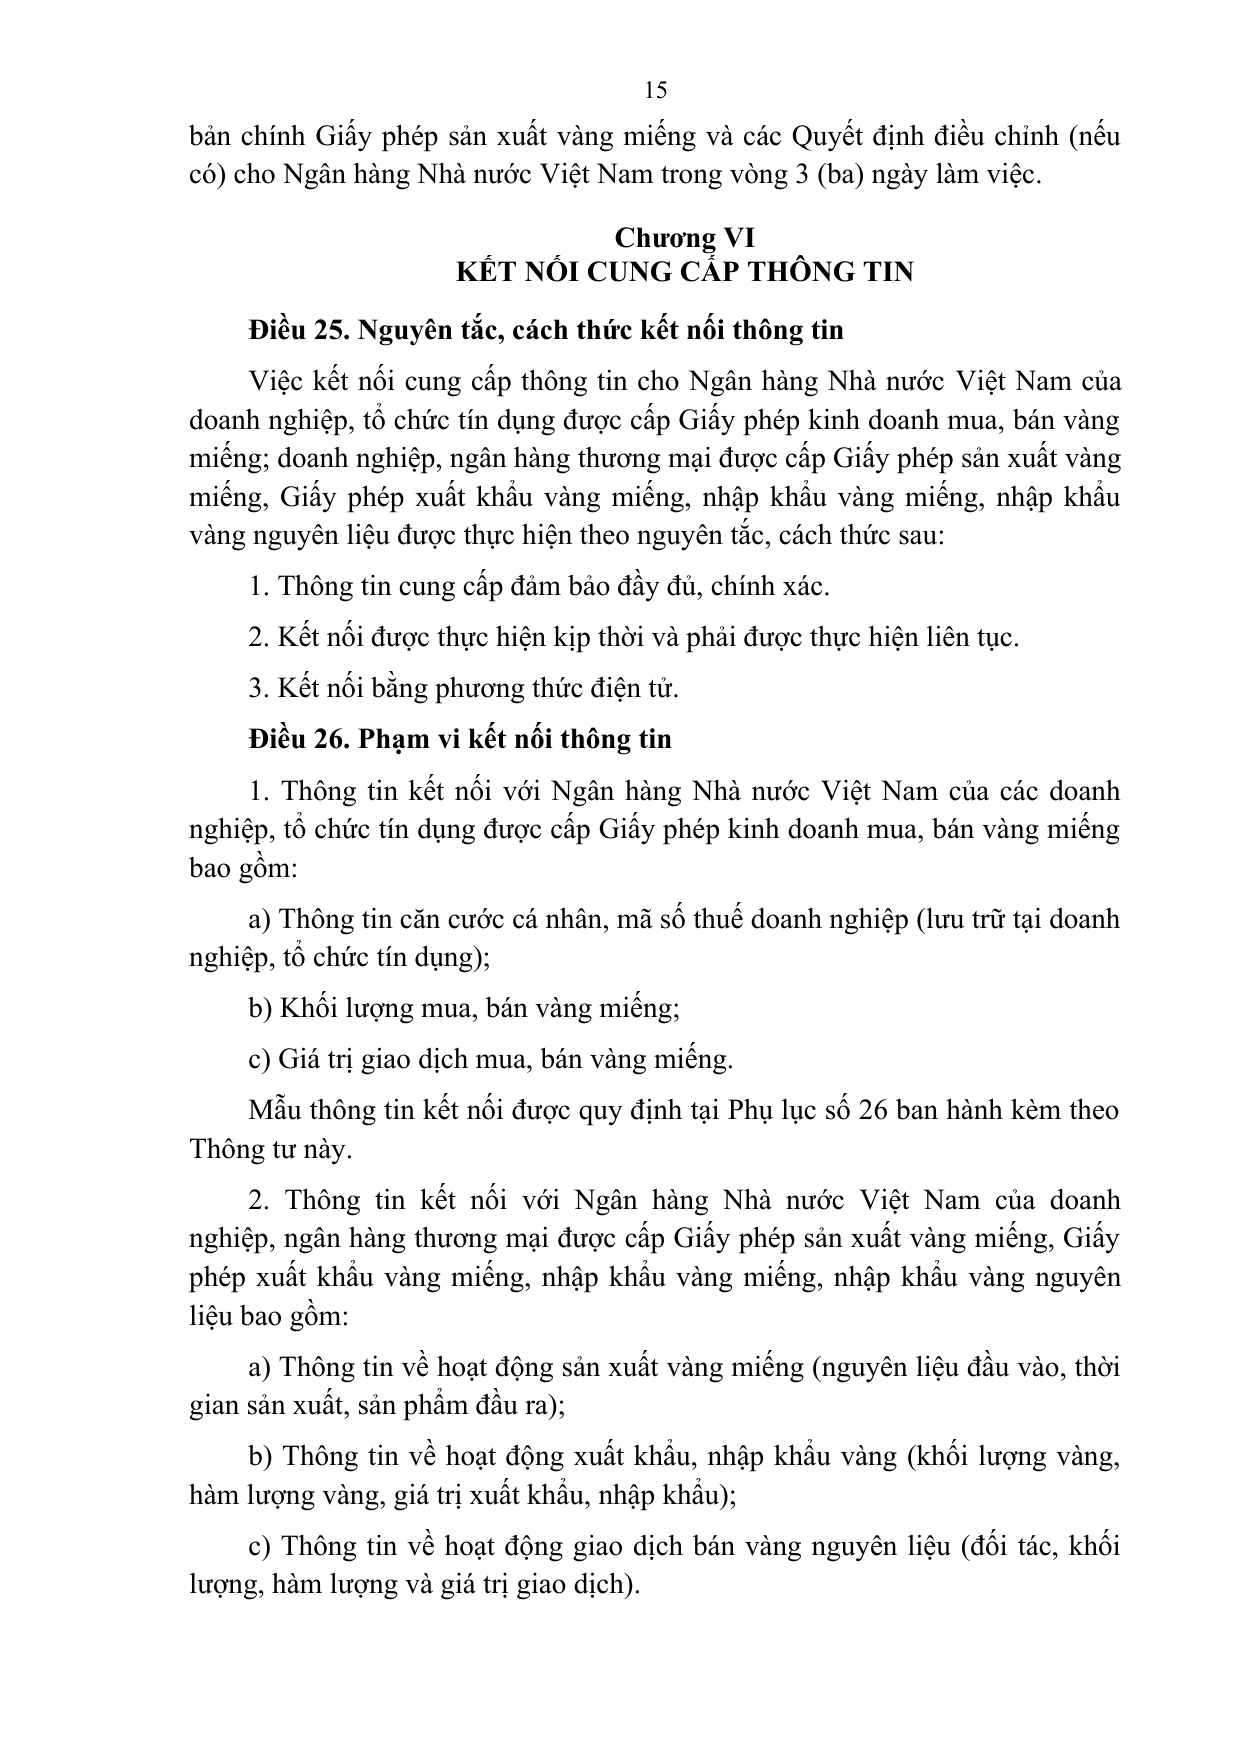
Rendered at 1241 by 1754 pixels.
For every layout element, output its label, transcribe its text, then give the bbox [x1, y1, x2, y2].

text b) Khối lượng mua, bán vàng miếng; [189, 990, 1122, 1024]
text Điều 26. Phạm vi kết nối thông tin [189, 722, 1122, 755]
text KẾT NỐI CUNG CẤP THÔNG TIN [189, 254, 1122, 287]
text 2. Kết nối được thực hiện kịp thời và phải được thực hiện liên tục. [189, 619, 1122, 653]
text Chương VI [189, 220, 1122, 254]
text Mẫu thông tin kết nối được quy định tại Phụ lục số 26 ban hành kèm theo Thông tư này. [189, 1092, 1122, 1164]
text b) Thông tin về hoạt động xuất khẩu, nhập khẩu vàng (khối lượng vàng, hàm lượng vàng, giá trị xuất khẩu, nhập khẩu); [189, 1438, 1122, 1510]
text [189, 118, 1122, 190]
text a) Thông tin về hoạt động sản xuất vàng miếng (nguyên liệu đầu vào, thời gian sản xuất, sản phẩm đầu ra); [189, 1349, 1122, 1421]
text 1. Thông tin kết nối với Ngân hàng Nhà nước Việt Nam của các doanh nghiệp, tổ chức tín dụng được cấp Giấy phép kinh doanh mua, bán vàng miếng bao gồm: [189, 773, 1122, 883]
text Việc kết nối cung cấp thông tin cho Ngân hàng Nhà nước Việt Nam của doanh nghiệp, tổ chức tín dụng được cấp Giấy phép kinh doanh mua, bán vàng miếng; doanh nghiệp, ngân hàng thương mại được cấp Giấy phép sản xuất vàng miếng, Giấy phép xuất khẩu vàng miếng, nhập khẩu vàng miếng, nhập khẩu vàng nguyên liệu được thực hiện theo nguyên tắc, cách thức sau: [189, 363, 1122, 551]
text Điều 25. Nguyên tắc, cách thức kết nối thông tin [189, 312, 1122, 346]
text 1. Thông tin cung cấp đảm bảo đầy đủ, chính xác. [189, 568, 1122, 602]
text 2. Thông tin kết nối với Ngân hàng Nhà nước Việt Nam của doanh nghiệp, ngân hàng thương mại được cấp Giấy phép sản xuất vàng miếng, Giấy phép xuất khẩu vàng miếng, nhập khẩu vàng miếng, nhập khẩu vàng nguyên liệu bao gồm: [189, 1182, 1122, 1331]
text 3. Kết nối bằng phương thức điện tử. [189, 671, 1122, 704]
text a) Thông tin căn cước cá nhân, mã số thuế doanh nghiệp (lưu trữ tại doanh nghiệp, tổ chức tín dụng); [189, 901, 1122, 973]
text c) Giá trị giao dịch mua, bán vàng miếng. [189, 1041, 1122, 1075]
text c) Thông tin về hoạt động giao dịch bán vàng nguyên liệu (đối tác, khối lượng, hàm lượng và giá trị giao dịch). [189, 1528, 1122, 1600]
